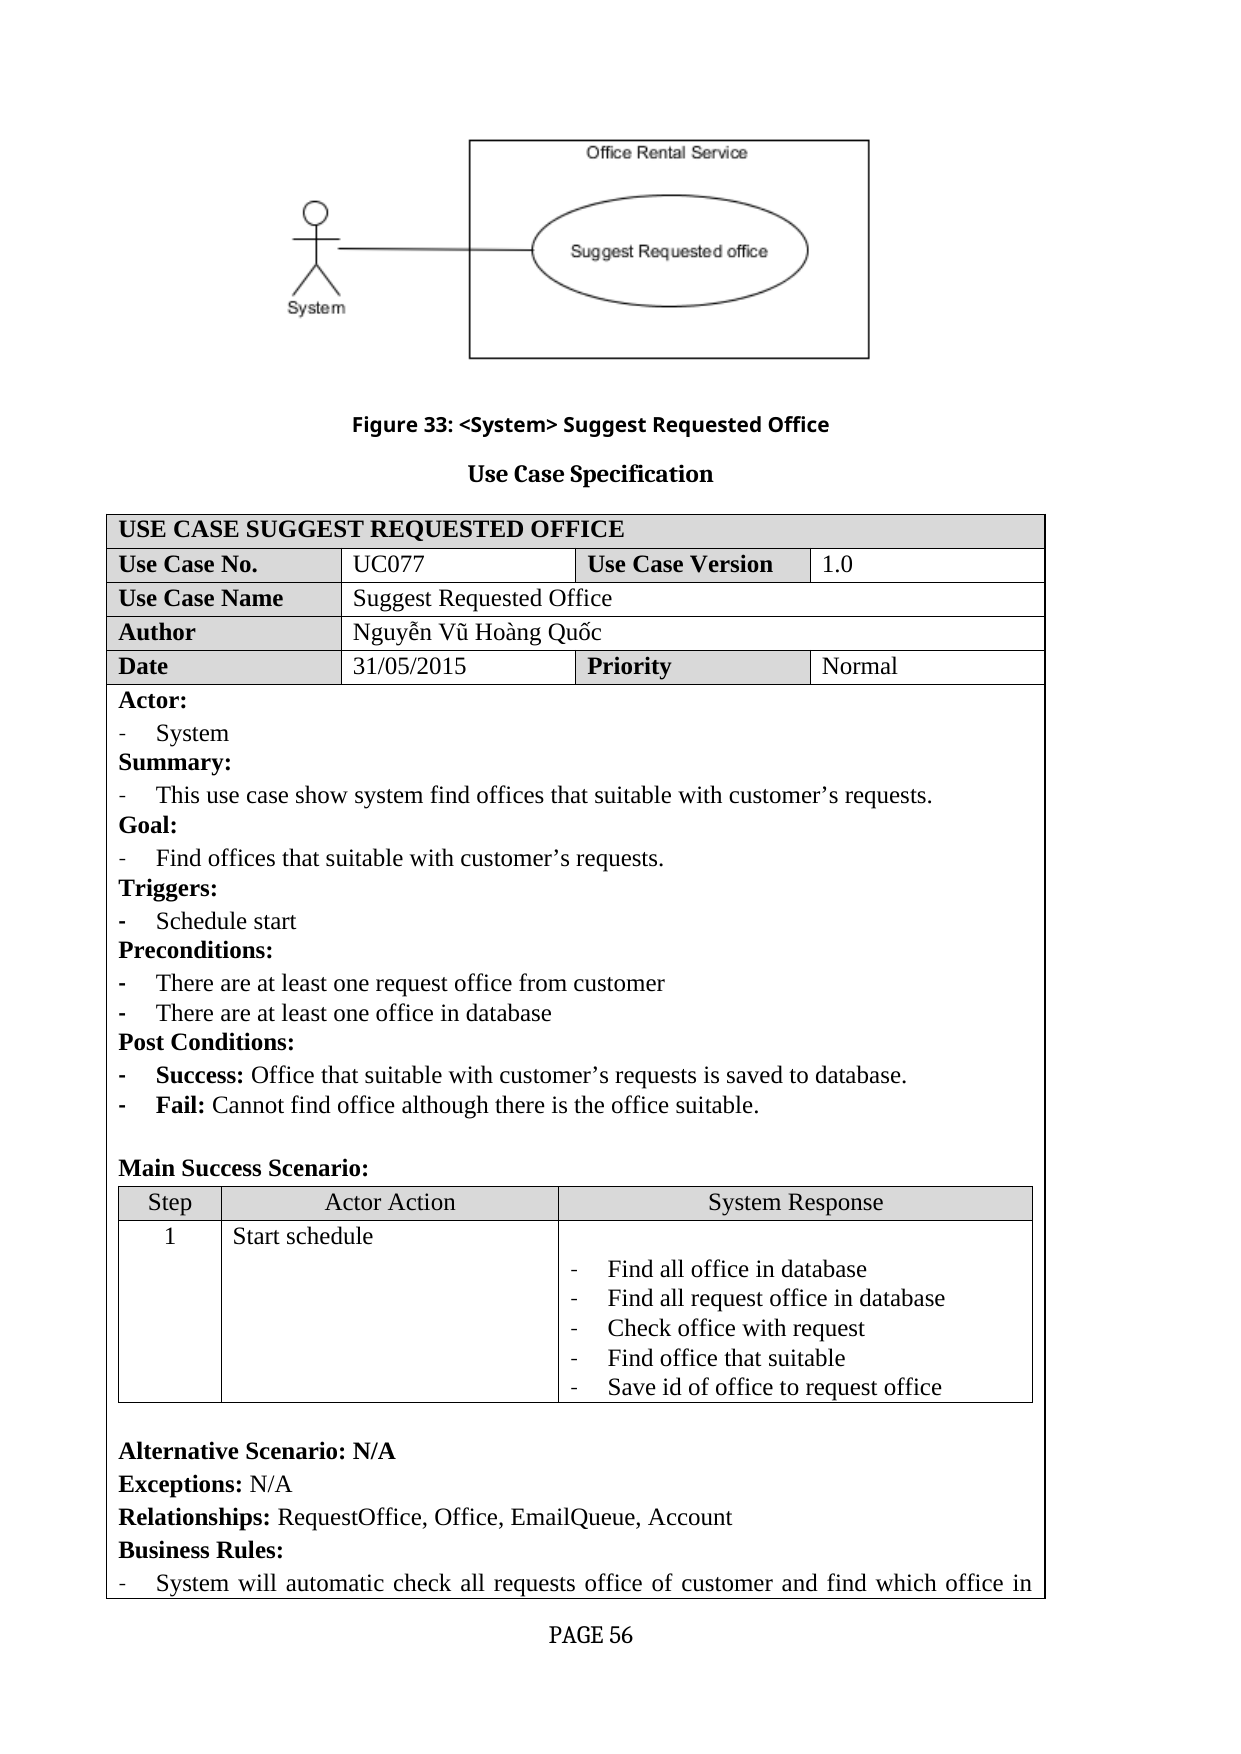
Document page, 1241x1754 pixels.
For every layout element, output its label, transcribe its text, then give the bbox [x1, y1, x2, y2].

text Use Case Specification [118, 460, 1063, 488]
picture [272, 118, 909, 386]
table_cell Suggest Requested Office [342, 583, 1044, 616]
table_cell Use Case No. [107, 549, 341, 582]
table_cell Normal [811, 651, 1044, 684]
table_cell Priority [576, 651, 810, 684]
table_header USE CASE SUGGEST REQUESTED OFFICE [107, 515, 1044, 548]
table_cell 31/05/2015 [342, 651, 575, 684]
table_cell Nguyễn Vũ Hoàng Quốc [342, 617, 1044, 650]
table_cell Author [107, 617, 341, 650]
table_cell 1.0 [811, 549, 1044, 582]
table_cell Date [107, 651, 341, 684]
table_cell UC077 [342, 549, 575, 582]
table_cell Use Case Name [107, 583, 341, 616]
table_cell Use Case Version [576, 549, 810, 582]
